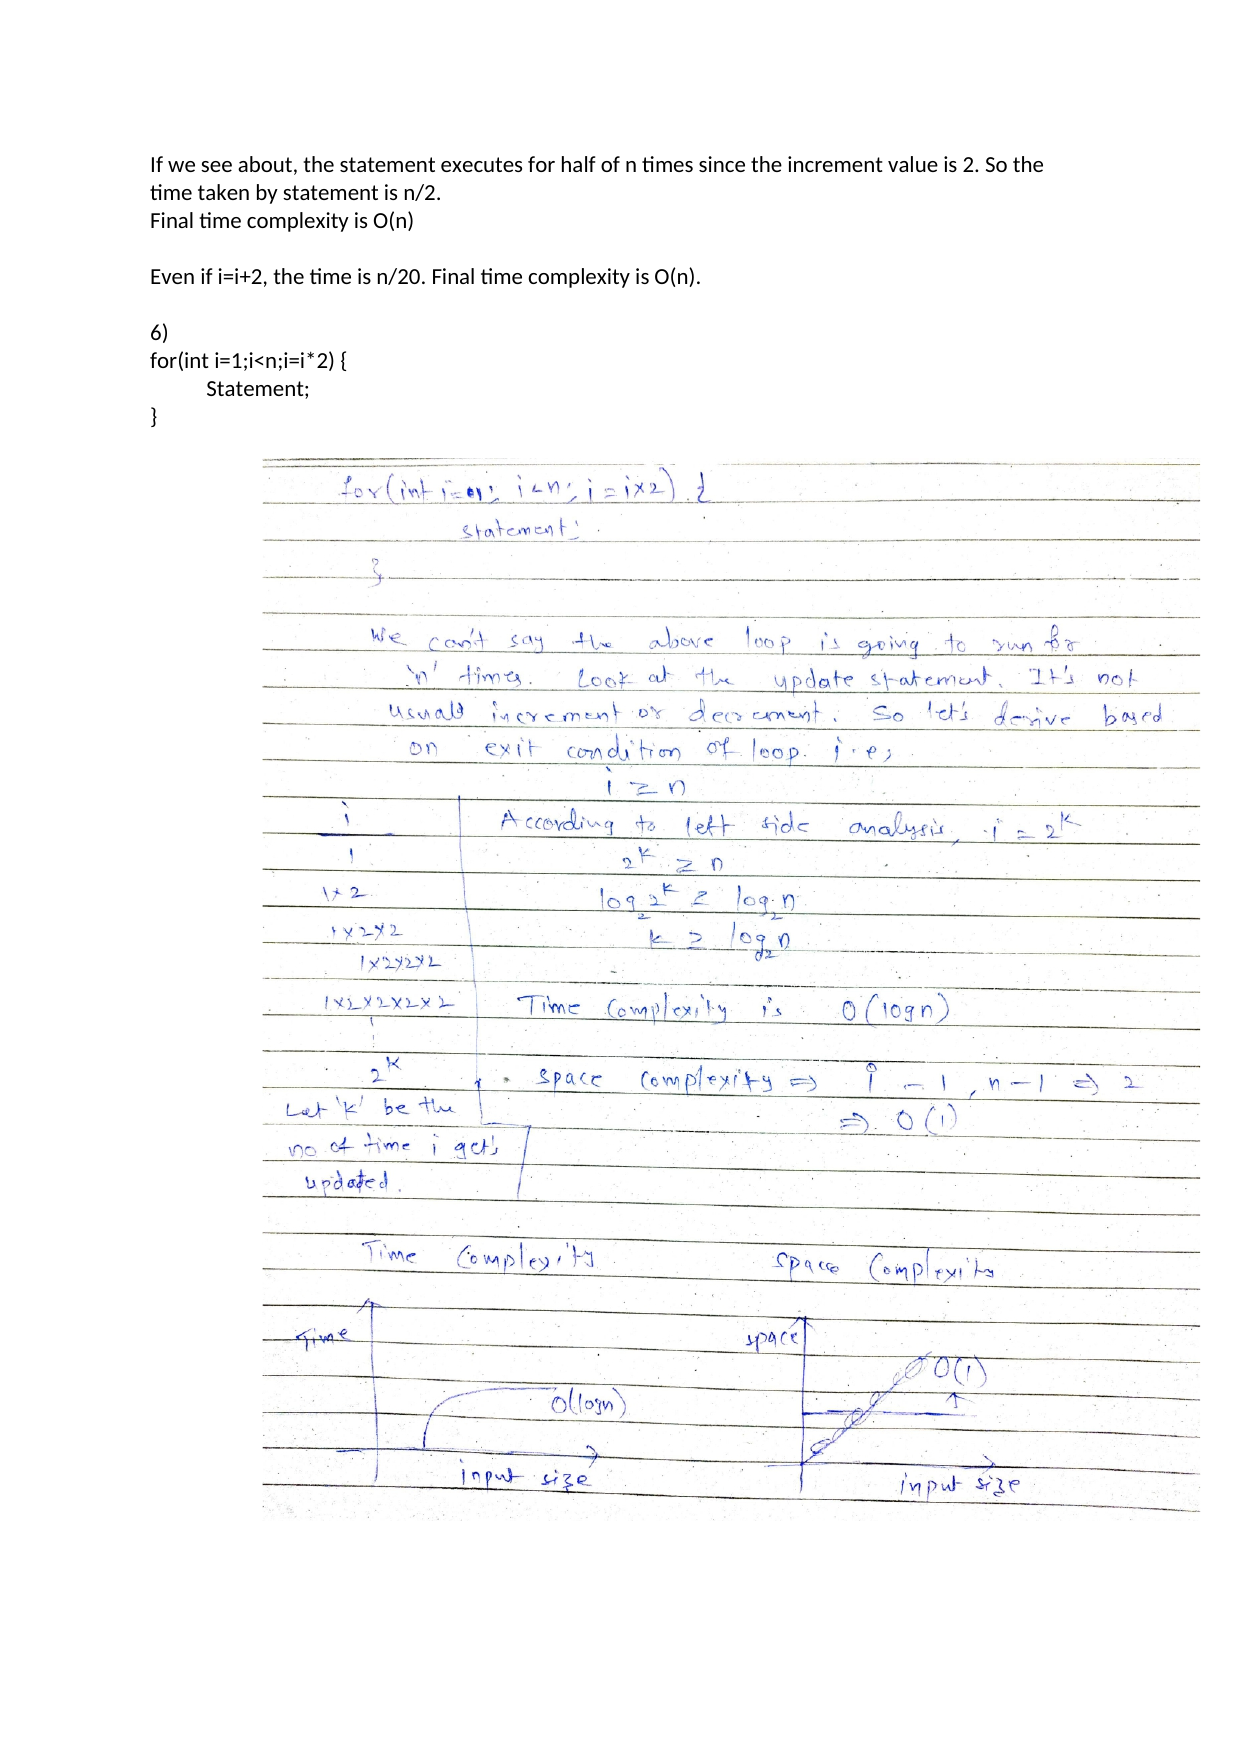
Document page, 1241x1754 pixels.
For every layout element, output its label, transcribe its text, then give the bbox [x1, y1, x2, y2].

text for(int i=1;i<n;i=i*2) { [150, 346, 1090, 374]
text 6) [150, 318, 1090, 346]
text } [150, 402, 1090, 430]
text Even if i=i+2, the time is n/20. Final time complexity is O(n). [150, 262, 1090, 290]
text Final time complexity is O(n) [150, 206, 1090, 234]
text If we see about, the statement executes for half of n times since the increment value is 2. So the time taken by statement is n/2. [150, 150, 1090, 206]
picture [262, 458, 1200, 1521]
text Statement; [206, 374, 1090, 402]
